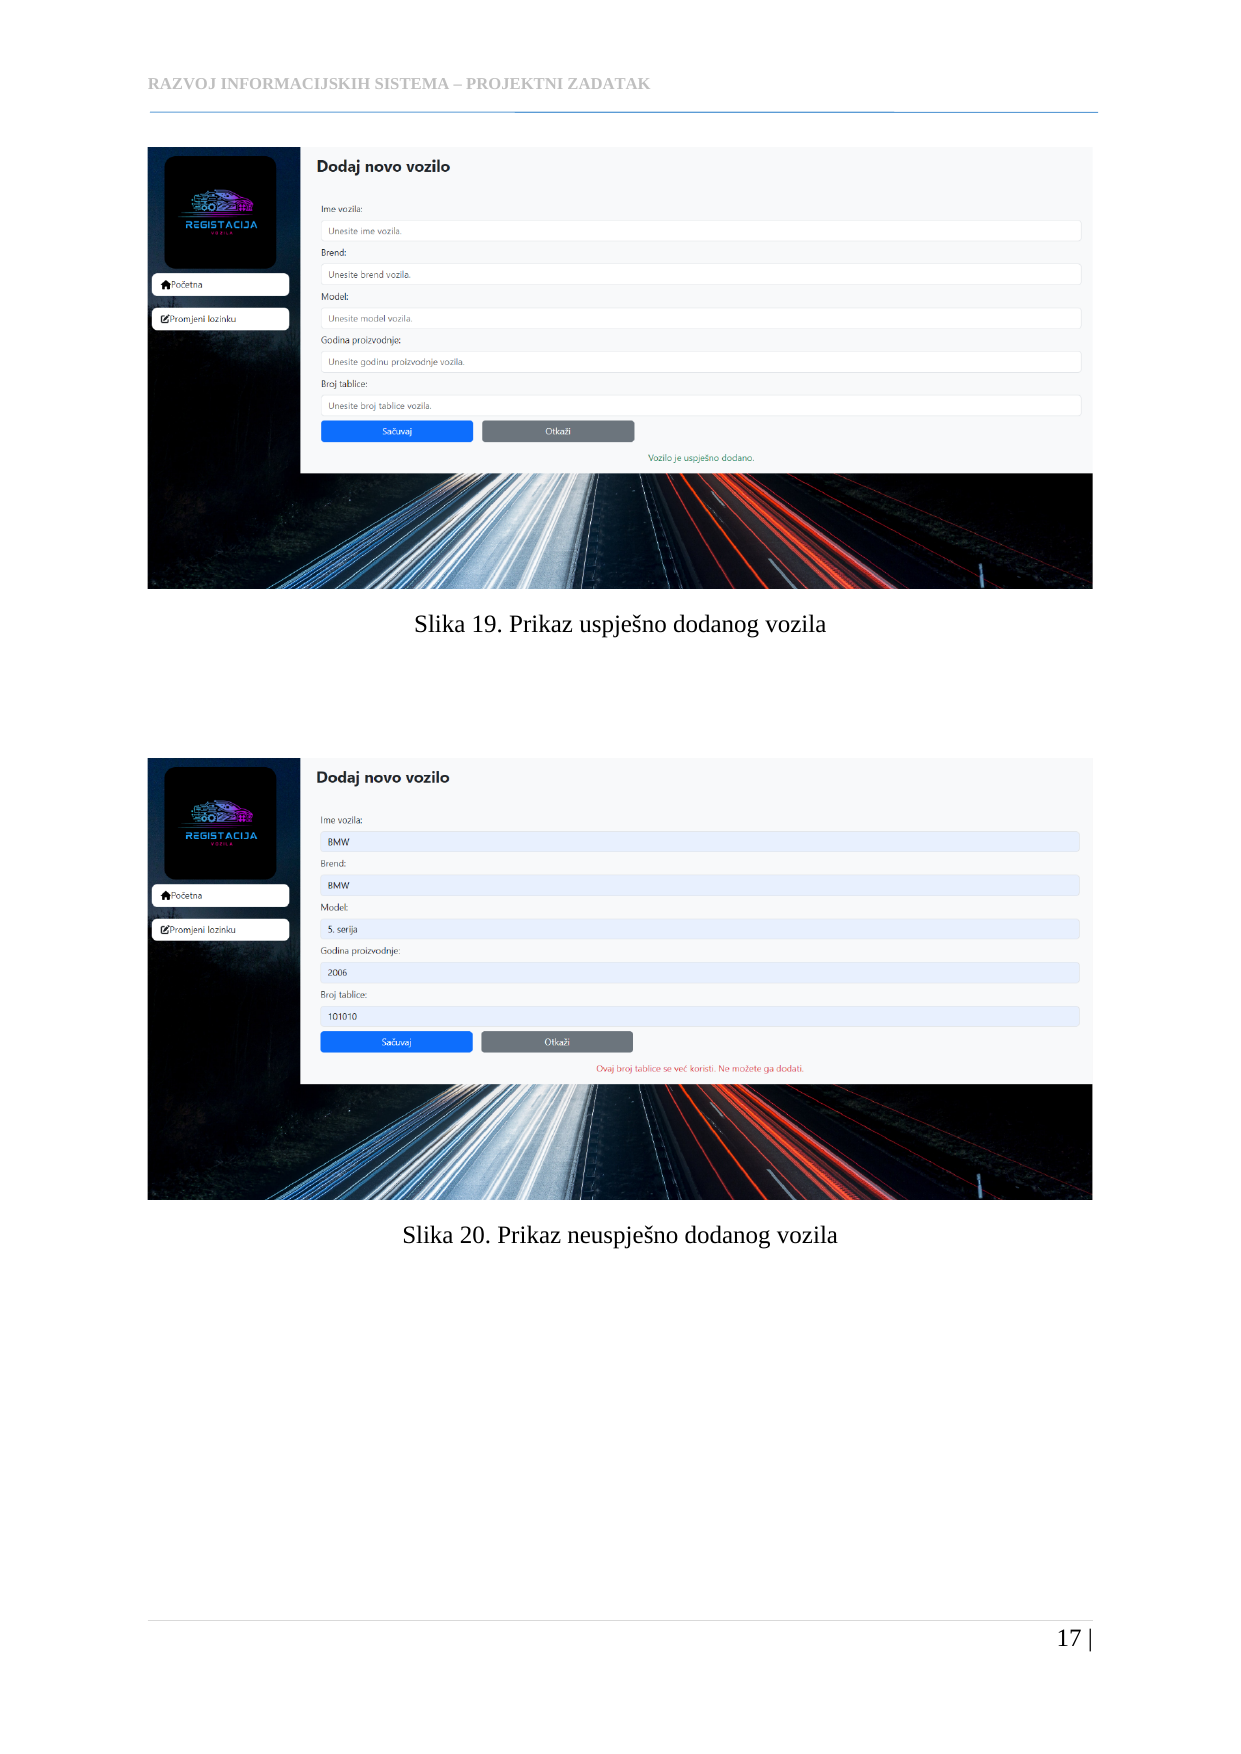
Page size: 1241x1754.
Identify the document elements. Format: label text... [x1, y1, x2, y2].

picture [147, 147, 1093, 589]
text Slika 20. Prikaz neuspješno dodanog vozila [148, 1220, 1093, 1249]
picture [147, 758, 1093, 1200]
text Slika 19. Prikaz uspješno dodanog vozila [148, 609, 1093, 638]
